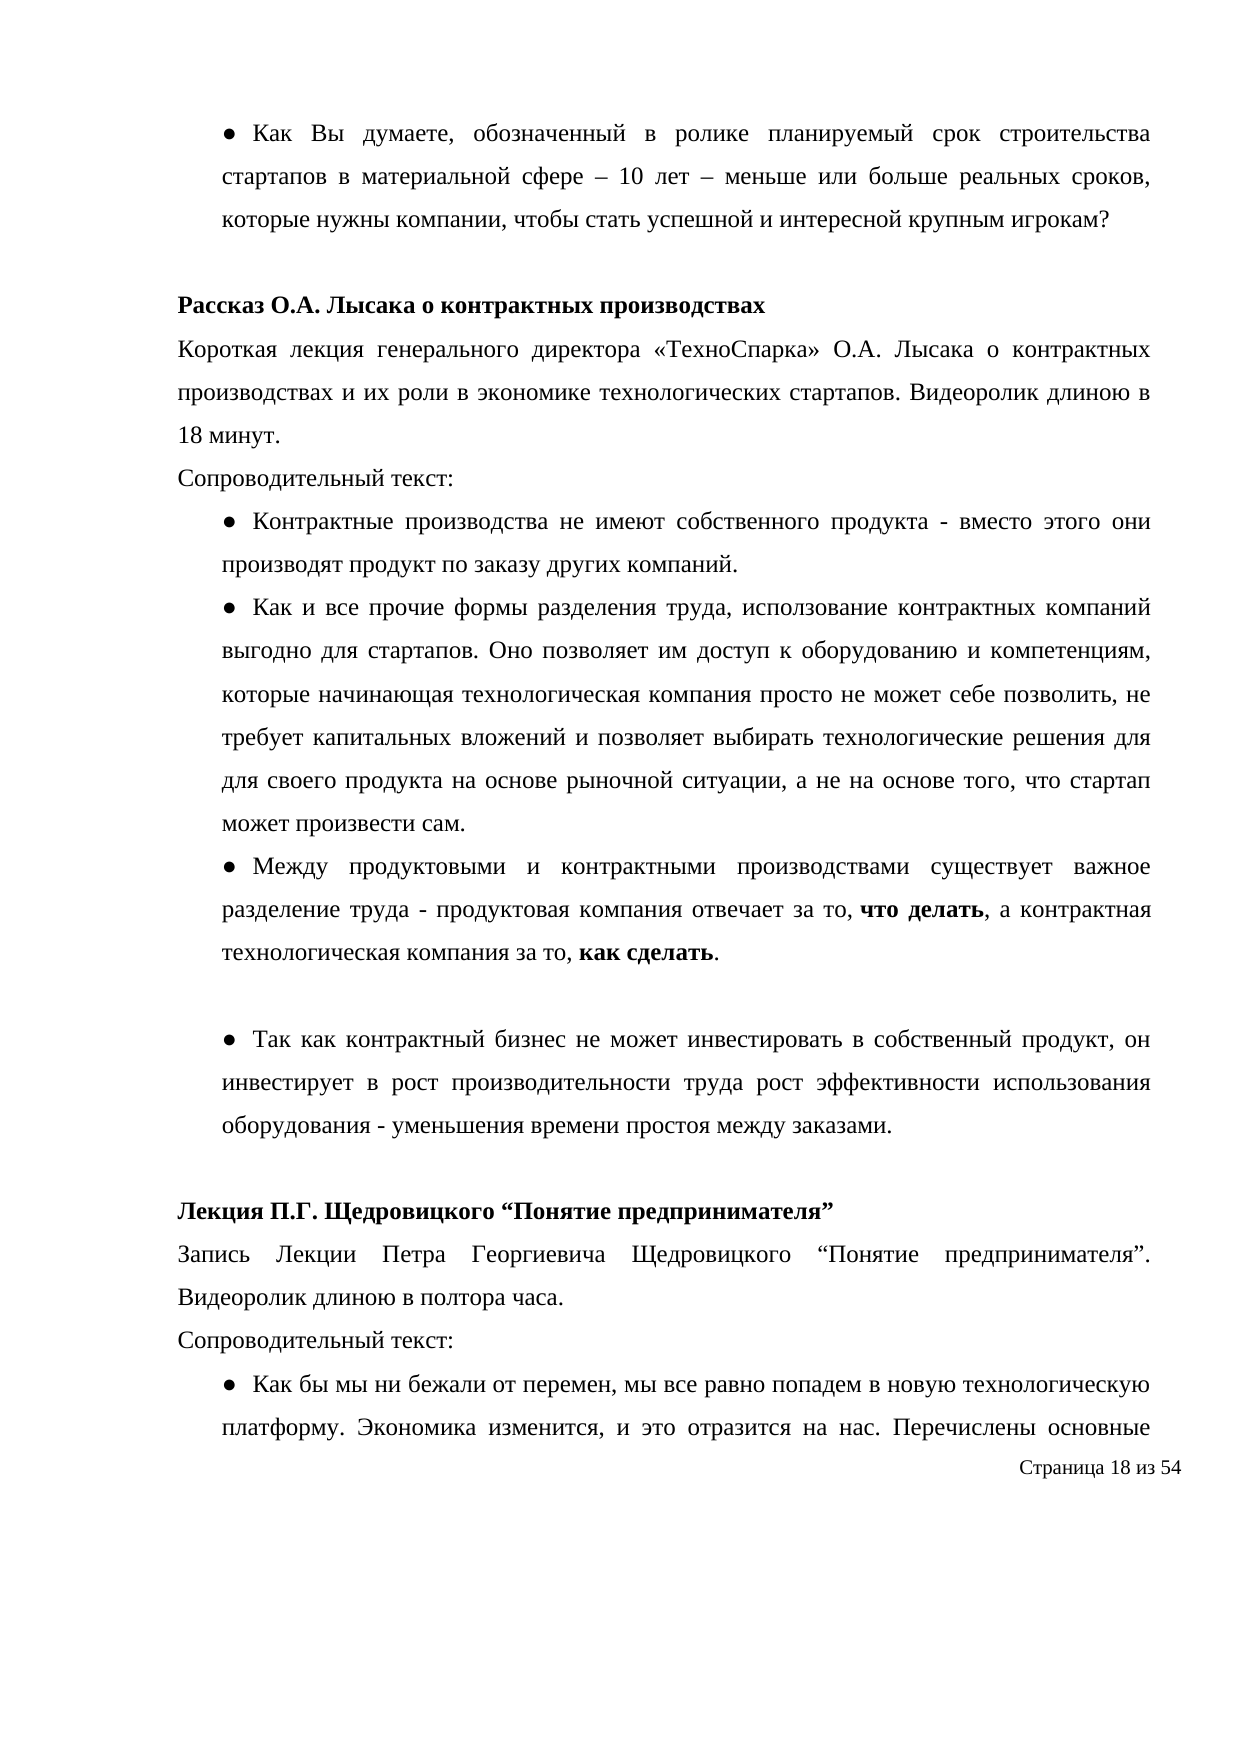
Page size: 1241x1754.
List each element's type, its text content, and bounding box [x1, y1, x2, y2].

text Лекция П.Г. Щедровицкого “Понятие предпринимателя” [177, 1196, 1152, 1225]
text ● Как и все прочие формы разделения труда, исползование контрактных компаний выгодно для стартапов. Оно позволяет им доступ к оборудованию и компетенциям, которые начинающая технологическая компания просто не может себе позволить, не требует капитальных вложений и позволяет выбирать технологические решения для для своего продукта на основе рыночной ситуации, а не на основе того, что стартап может произвести сам. [222, 592, 1152, 837]
text ● Как Вы думаете, обозначенный в ролике планируемый срок строительства стартапов в материальной сфере – 10 лет – меньше или больше реальных сроков, которые нужны компании, чтобы стать успешной и интересной крупным игрокам? [222, 118, 1152, 233]
text Сопроводительный текст: [177, 1326, 1152, 1354]
text ● Контрактные производства не имеют собственного продукта - вместо этого они производят продукт по заказу других компаний. [222, 506, 1152, 578]
text ● Так как контрактный бизнес не может инвестировать в собственный продукт, он инвестирует в рост производительности труда рост эффективности использования оборудования - уменьшения времени простоя между заказами. [222, 1024, 1152, 1139]
text Рассказ О.А. Лысака о контрактных производствах [177, 291, 1152, 319]
text Короткая лекция генерального директора «ТехноСпарка» О.А. Лысака о контрактных производствах и их роли в экономике технологических стартапов. Видеоролик длиною в 18 минут. [177, 334, 1152, 449]
text ● Между продуктовыми и контрактными производствами существует важное разделение труда - продуктовая компания отвечает за то, что делать, а контрактная технологическая компания за то, как сделать. [222, 851, 1152, 966]
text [222, 1369, 1152, 1441]
text Запись Лекции Петра Георгиевича Щедровицкого “Понятие предпринимателя”. Видеоролик длиною в полтора часа. [177, 1239, 1152, 1311]
text Сопроводительный текст: [177, 463, 1152, 492]
